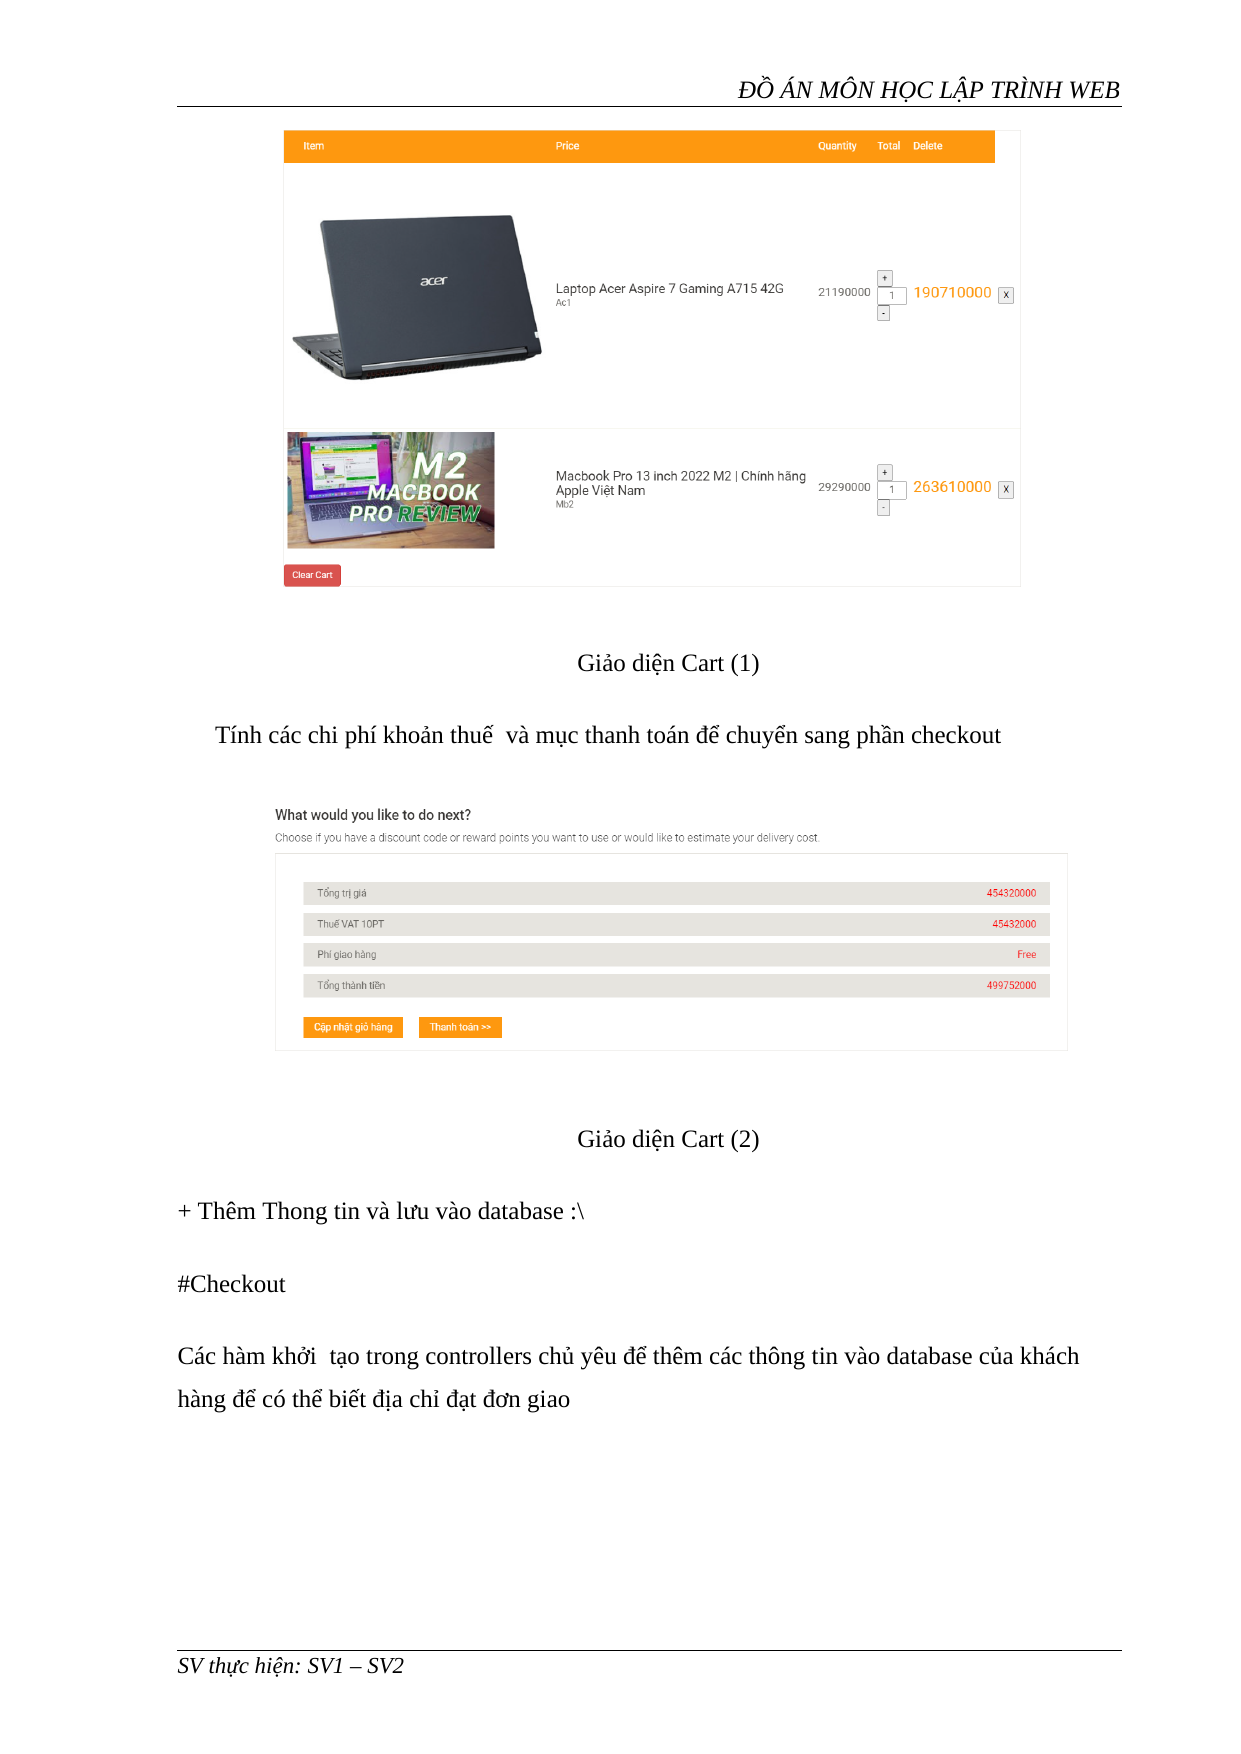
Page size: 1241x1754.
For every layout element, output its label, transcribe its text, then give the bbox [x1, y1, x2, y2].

text + Thêm Thong tin và lưu vào database :\ [177, 1196, 1122, 1225]
text Tính các chi phí khoản thuế và mục thanh toán để chuyển sang phần checkout [215, 721, 1122, 763]
picture [214, 118, 1160, 605]
text Giảo diện Cart (2) [215, 1124, 1122, 1153]
text Các hàm khởi tạo trong controllers chủ yêu để thêm các thông tin vào database của khách hàng để có thể biết địa chỉ đạt đơn giao [177, 1341, 1122, 1413]
text Giảo diện Cart (1) [215, 648, 1122, 677]
picture [214, 763, 1160, 1081]
text #Checkout [177, 1269, 1122, 1297]
